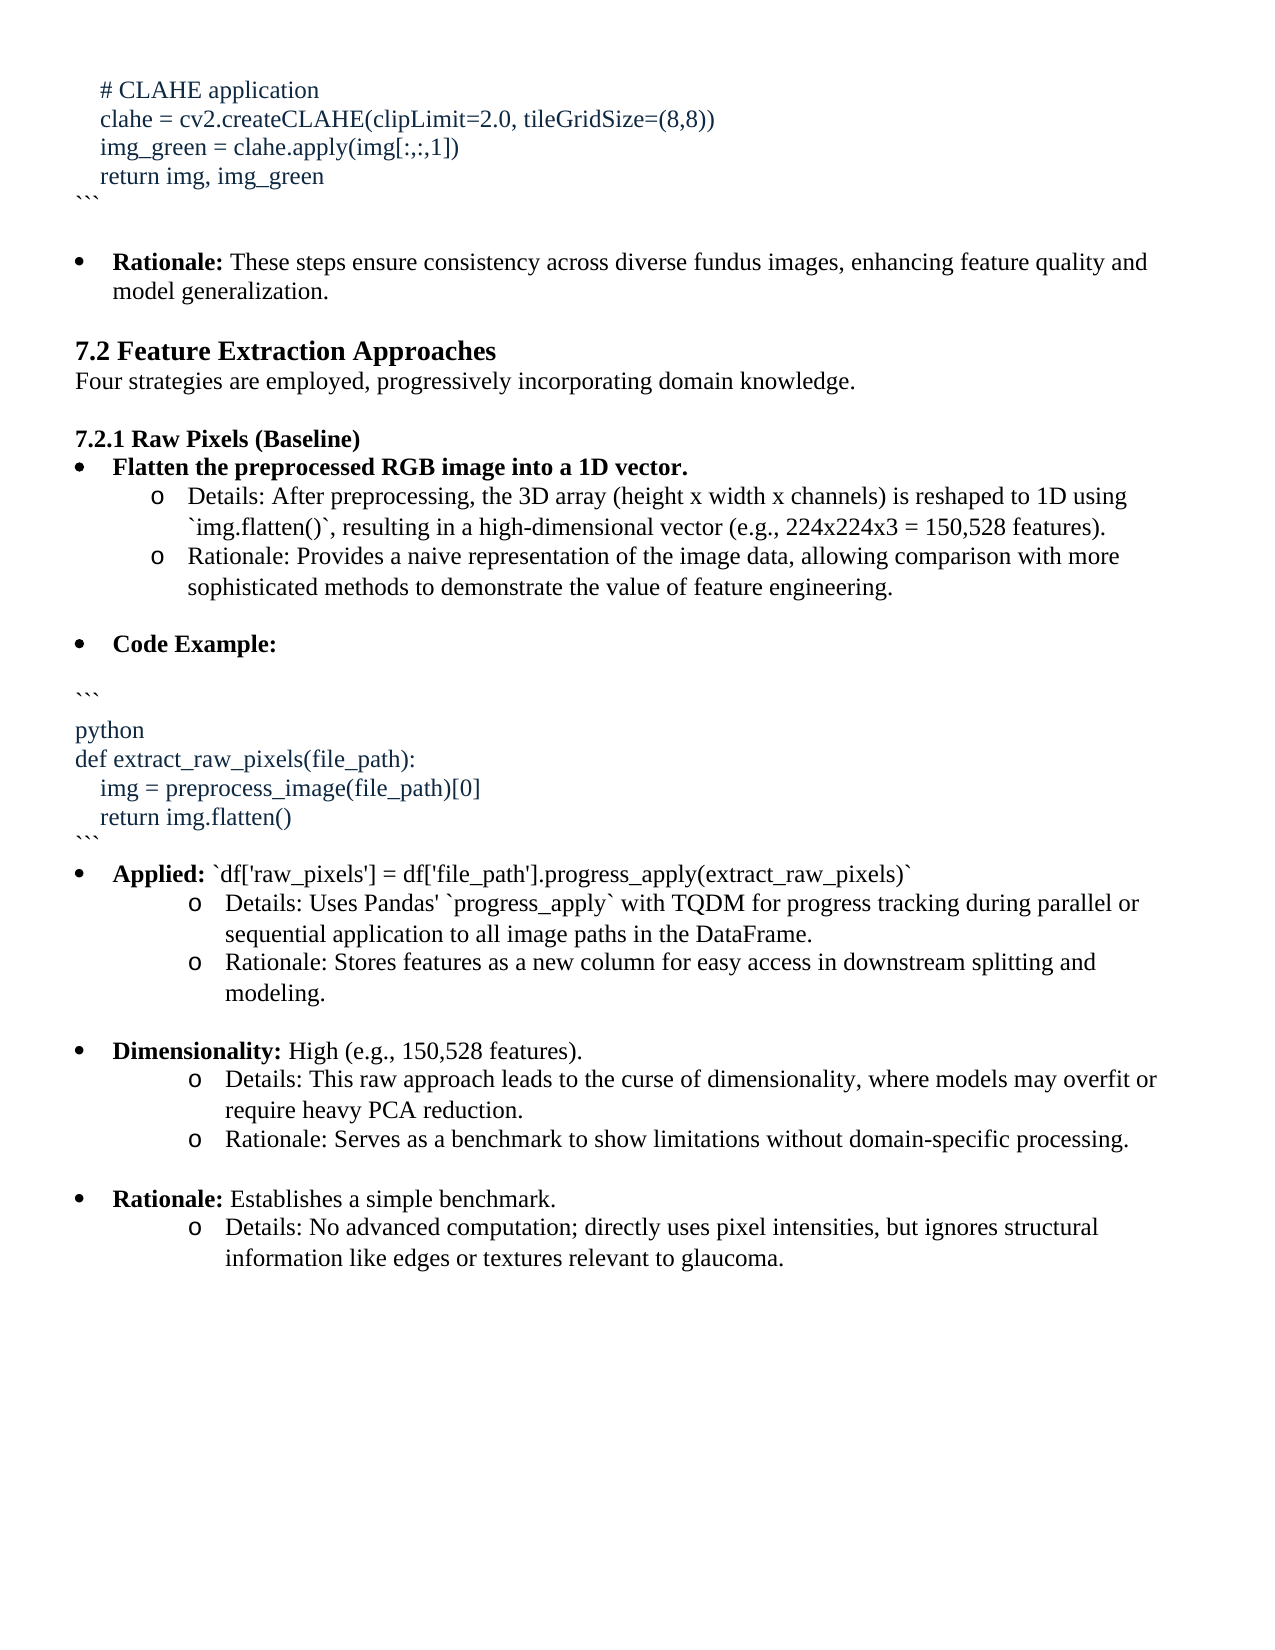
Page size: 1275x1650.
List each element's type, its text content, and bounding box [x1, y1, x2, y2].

list Rationale: Establishes a simple benchmark. [75, 1184, 1200, 1212]
text img_green = clahe.apply(img[:,:,1]) [75, 132, 1200, 161]
list Rationale: Provides a naive representation of the image data, allowing comparison with more sophisticated methods to demonstrate the value of feature engineering. [150, 541, 1200, 600]
text python [75, 715, 1200, 744]
text clahe = cv2.createCLAHE(clipLimit=2.0, tileGridSize=(8,8)) [75, 104, 1200, 132]
text img = preprocess_image(file_path)[0] [75, 773, 1200, 802]
text Four strategies are employed, progressively incorporating domain knowledge. [75, 366, 1200, 395]
text return img, img_green [75, 161, 1200, 190]
text ``` [75, 830, 1200, 859]
list Applied: `df['raw_pixels'] = df['file_path'].progress_apply(extract_raw_pixels)` [75, 859, 1200, 888]
list Details: After preprocessing, the 3D array (height x width x channels) is reshaped to 1D using `img.flatten()`, resulting in a high-dimensional vector (e.g., 224x224x3 = 150,528 features). [150, 481, 1200, 541]
text ``` [75, 190, 1200, 219]
text ``` [75, 687, 1200, 715]
list Code Example: [75, 629, 1200, 658]
text def extract_raw_pixels(file_path): [75, 744, 1200, 773]
list Details: Uses Pandas' `progress_apply` with TQDM for progress tracking during parallel or sequential application to all image paths in the DataFrame. [187, 888, 1200, 947]
text # CLAHE application [75, 75, 1200, 104]
list Rationale: Stores features as a new column for easy access in downstream splitting and modeling. [187, 947, 1200, 1007]
list Details: This raw approach leads to the curse of dimensionality, where models may overfit or require heavy PCA reduction. [187, 1064, 1200, 1124]
text 7.2.1 Raw Pixels (Baseline) [75, 424, 1200, 452]
text return img.flatten() [75, 802, 1200, 830]
list Flatten the preprocessed RGB image into a 1D vector. [75, 452, 1200, 481]
list Rationale: These steps ensure consistency across diverse fundus images, enhancing feature quality and model generalization. [75, 247, 1200, 305]
list Dimensionality: High (e.g., 150,528 features). [75, 1036, 1200, 1064]
text 7.2 Feature Extraction Approaches [75, 334, 1200, 366]
list Details: No advanced computation; directly uses pixel intensities, but ignores structural information like edges or textures relevant to glaucoma. [187, 1212, 1200, 1272]
list Rationale: Serves as a benchmark to show limitations without domain-specific processing. [187, 1124, 1200, 1155]
